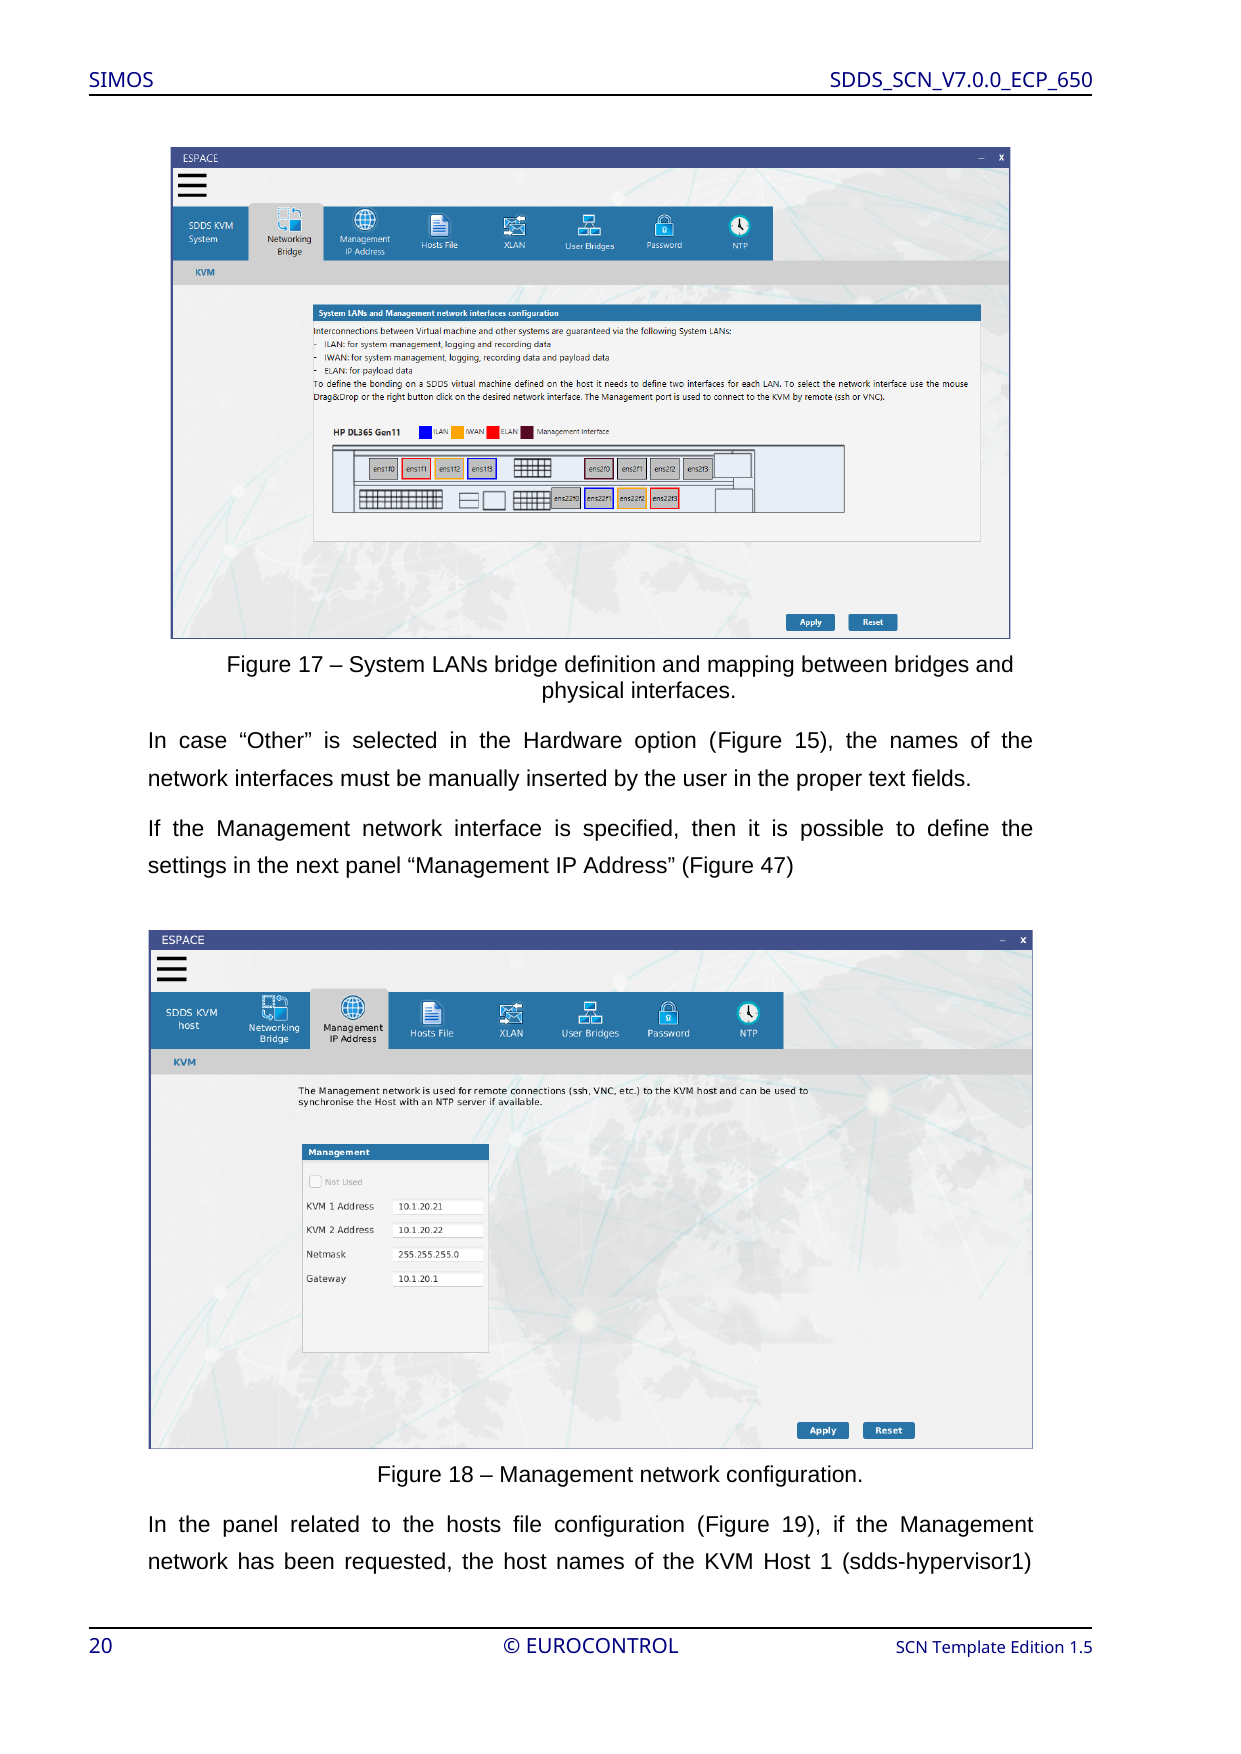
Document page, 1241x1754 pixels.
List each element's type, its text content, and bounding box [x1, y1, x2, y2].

text Figure 18 – Management network configuration. [207, 1461, 1033, 1487]
text In case “Other” is selected in the Hardware option (Figure 15), the names of the network interfaces must be manually inserted by the user in the proper text fields. [148, 716, 1033, 791]
text If the Management network interface is specified, then it is possible to define the settings in the next panel “Management IP Address” (Figure 45) [148, 803, 1033, 878]
text Figure 17 – System LANs bridge definition and mapping between bridges and physical interfaces. [207, 651, 1033, 703]
picture [170, 147, 1011, 639]
picture [148, 930, 1033, 1449]
